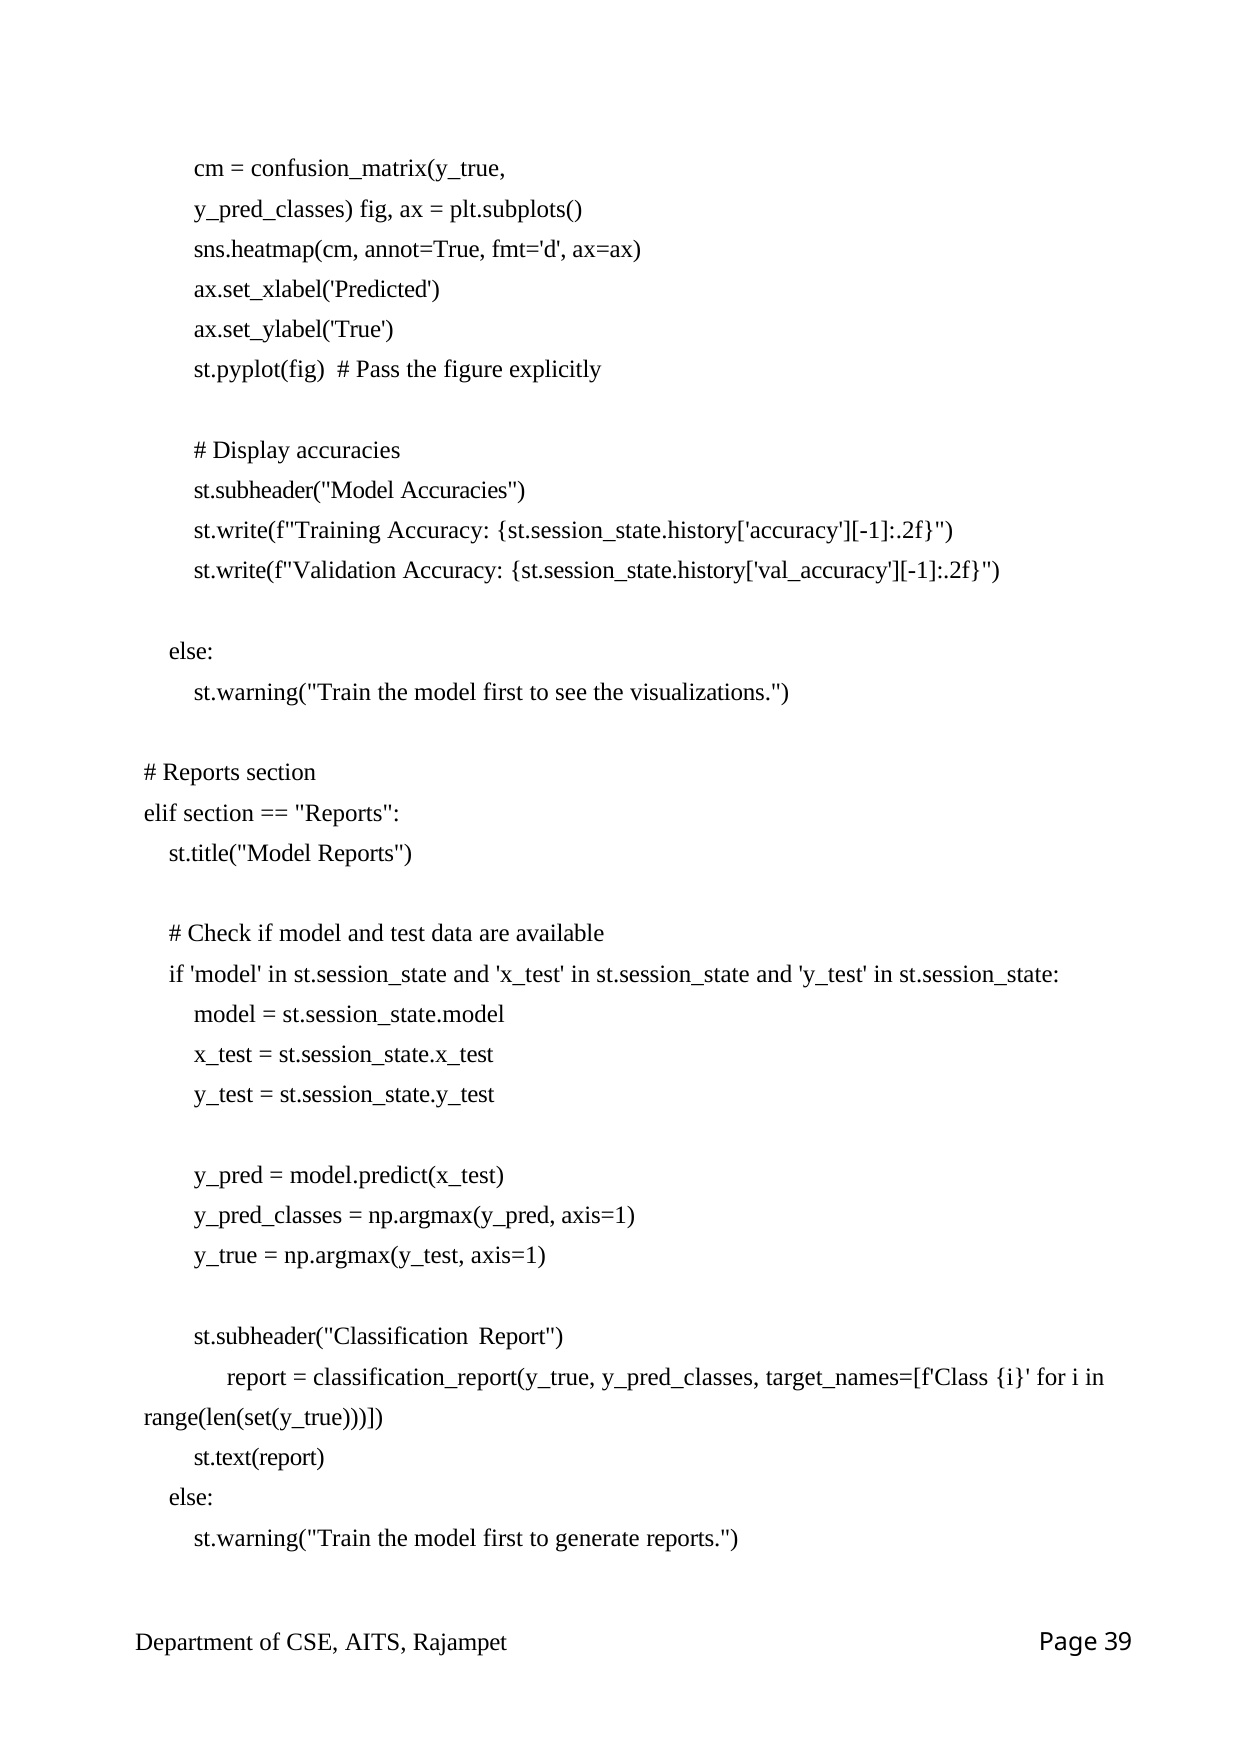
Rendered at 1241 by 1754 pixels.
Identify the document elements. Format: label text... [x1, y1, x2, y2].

text st.warning("Train the model first to generate reports.") [193, 1523, 1137, 1551]
text # Reports section [143, 757, 1137, 786]
text cm = confusion_matrix(y_true, y_pred_classes) fig, ax = plt.subplots() [193, 153, 668, 222]
text st.warning("Train the model first to see the visualizations.") [193, 677, 1137, 706]
text else: [168, 636, 1137, 665]
text y_pred = model.predict(x_test) y_pred_classes = np.argmax(y_pred, axis=1) y_true = np.argmax(y_test, axis=1) [193, 1160, 650, 1269]
text st.subheader("Classification Report") [193, 1321, 1137, 1350]
text sns.heatmap(cm, annot=True, fmt='d', ax=ax) ax.set_xlabel('Predicted') ax.set_ylabel('True') [193, 234, 642, 343]
text elif section == "Reports": st.title("Model Reports") [143, 798, 522, 867]
text st.pyplot(fig) # Pass the figure explicitly [193, 354, 1137, 383]
text # Display accuracies st.subheader("Model Accuracies") [193, 435, 565, 504]
text report = classification_report(y_true, y_pred_classes, target_names=[f'Class {i}' for i in range(len(set(y_true)))]) [143, 1362, 1137, 1431]
text st.text(report) else: [168, 1442, 366, 1511]
text if 'model' in st.session_state and 'x_test' in st.session_state and 'y_test' in st.session_state: model = st.session_state.model [168, 959, 1111, 1028]
text x_test = st.session_state.x_test y_test = st.session_state.y_test [193, 1039, 522, 1108]
text st.write(f"Training Accuracy: {st.session_state.history['accuracy'][-1]:.2f}") st.write(f"Validation Accuracy: {st.session_state.history['val_accuracy'][-1]:.2f}") [193, 515, 1137, 584]
text # Check if model and test data are available [168, 918, 1137, 947]
